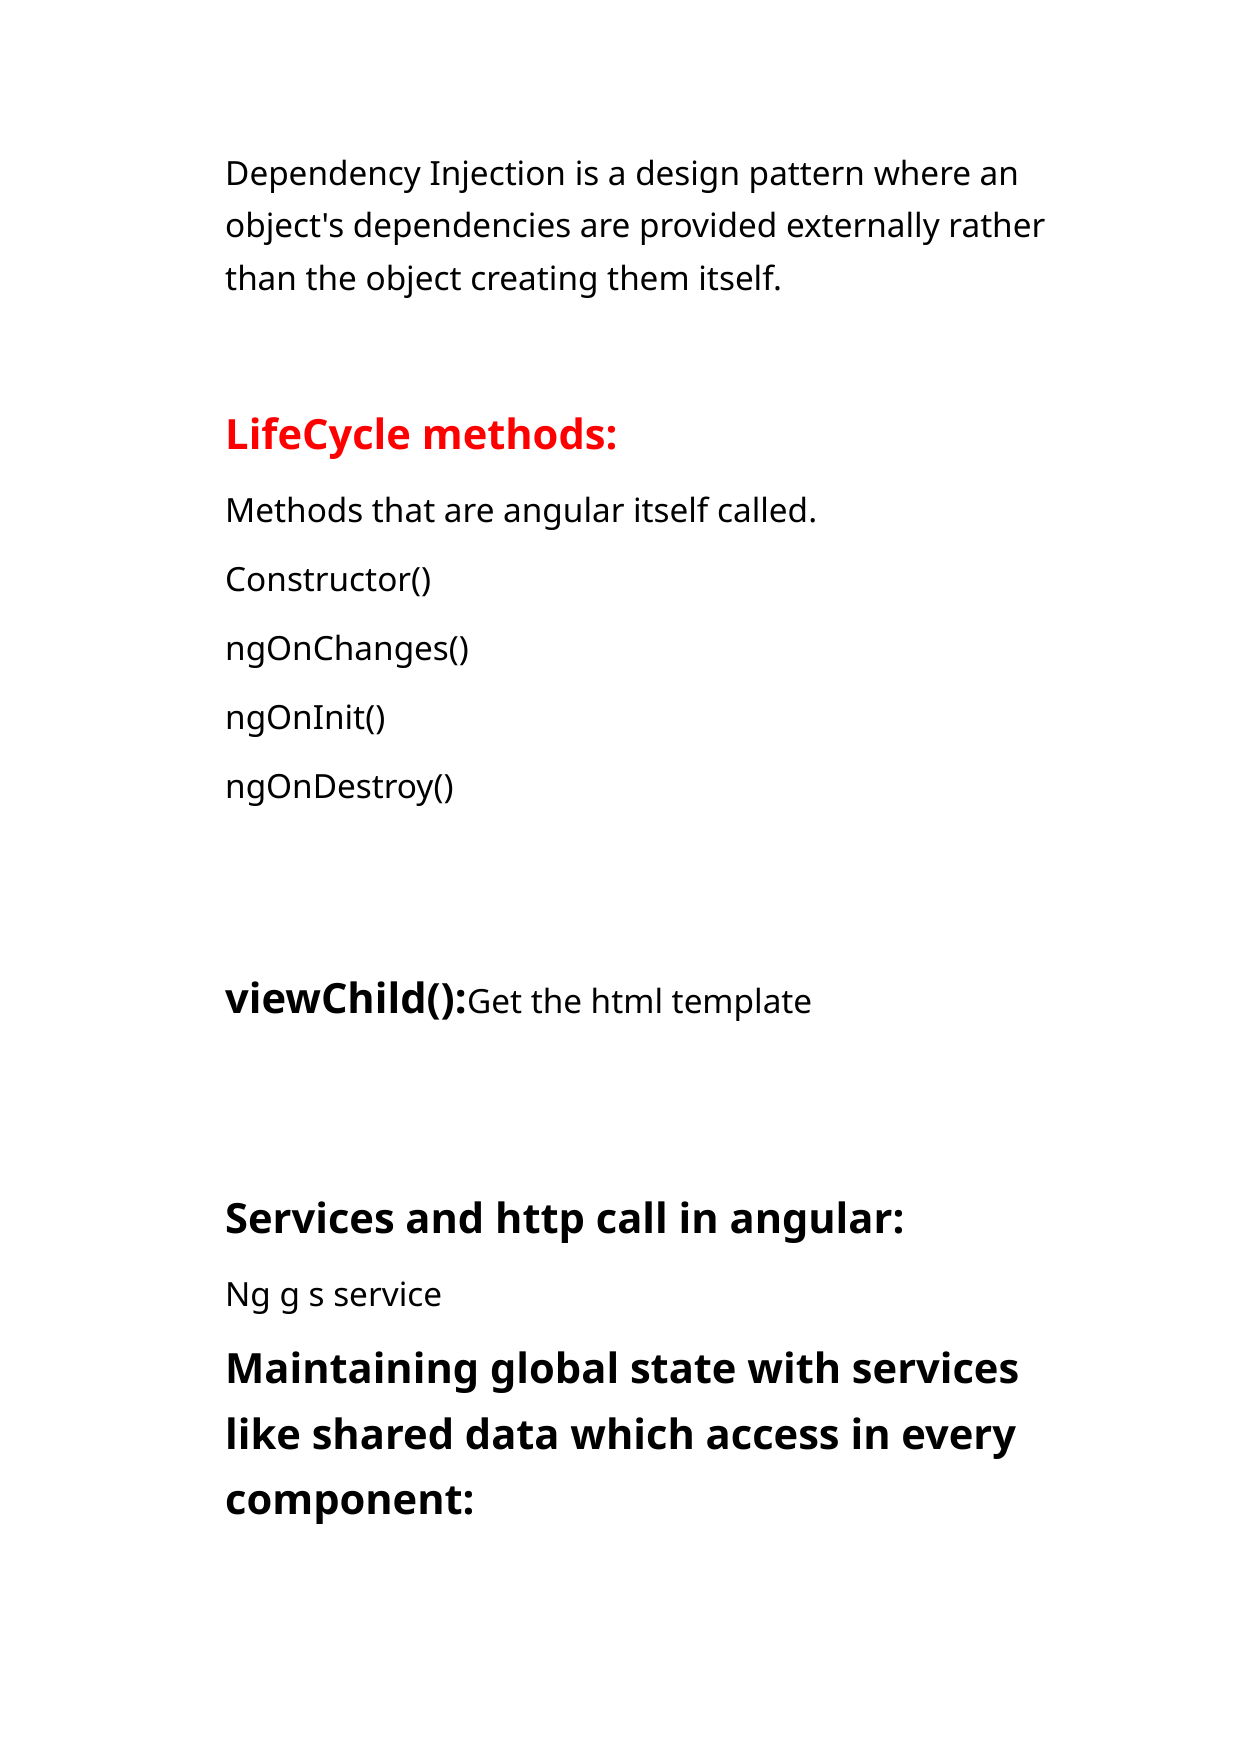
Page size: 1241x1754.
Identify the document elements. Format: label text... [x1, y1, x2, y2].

text ngOnInit() [225, 693, 1090, 739]
text Ng g s service [225, 1270, 1090, 1316]
text Dependency Injection is a design pattern where an object's dependencies are provided externally rather than the object creating them itself. [225, 150, 1090, 300]
text ngOnDestroy() [225, 762, 1090, 808]
text viewChild():Get the html template [225, 969, 1090, 1026]
text Constructor() [225, 556, 1090, 601]
text Methods that are angular itself called. [225, 487, 1090, 532]
text ngOnChanges() [225, 625, 1090, 670]
text Services and http call in angular: [225, 1188, 1090, 1245]
text Maintaining global state with services like shared data which access in every component: [225, 1339, 1090, 1526]
text LifeCycle methods: [225, 405, 1090, 462]
